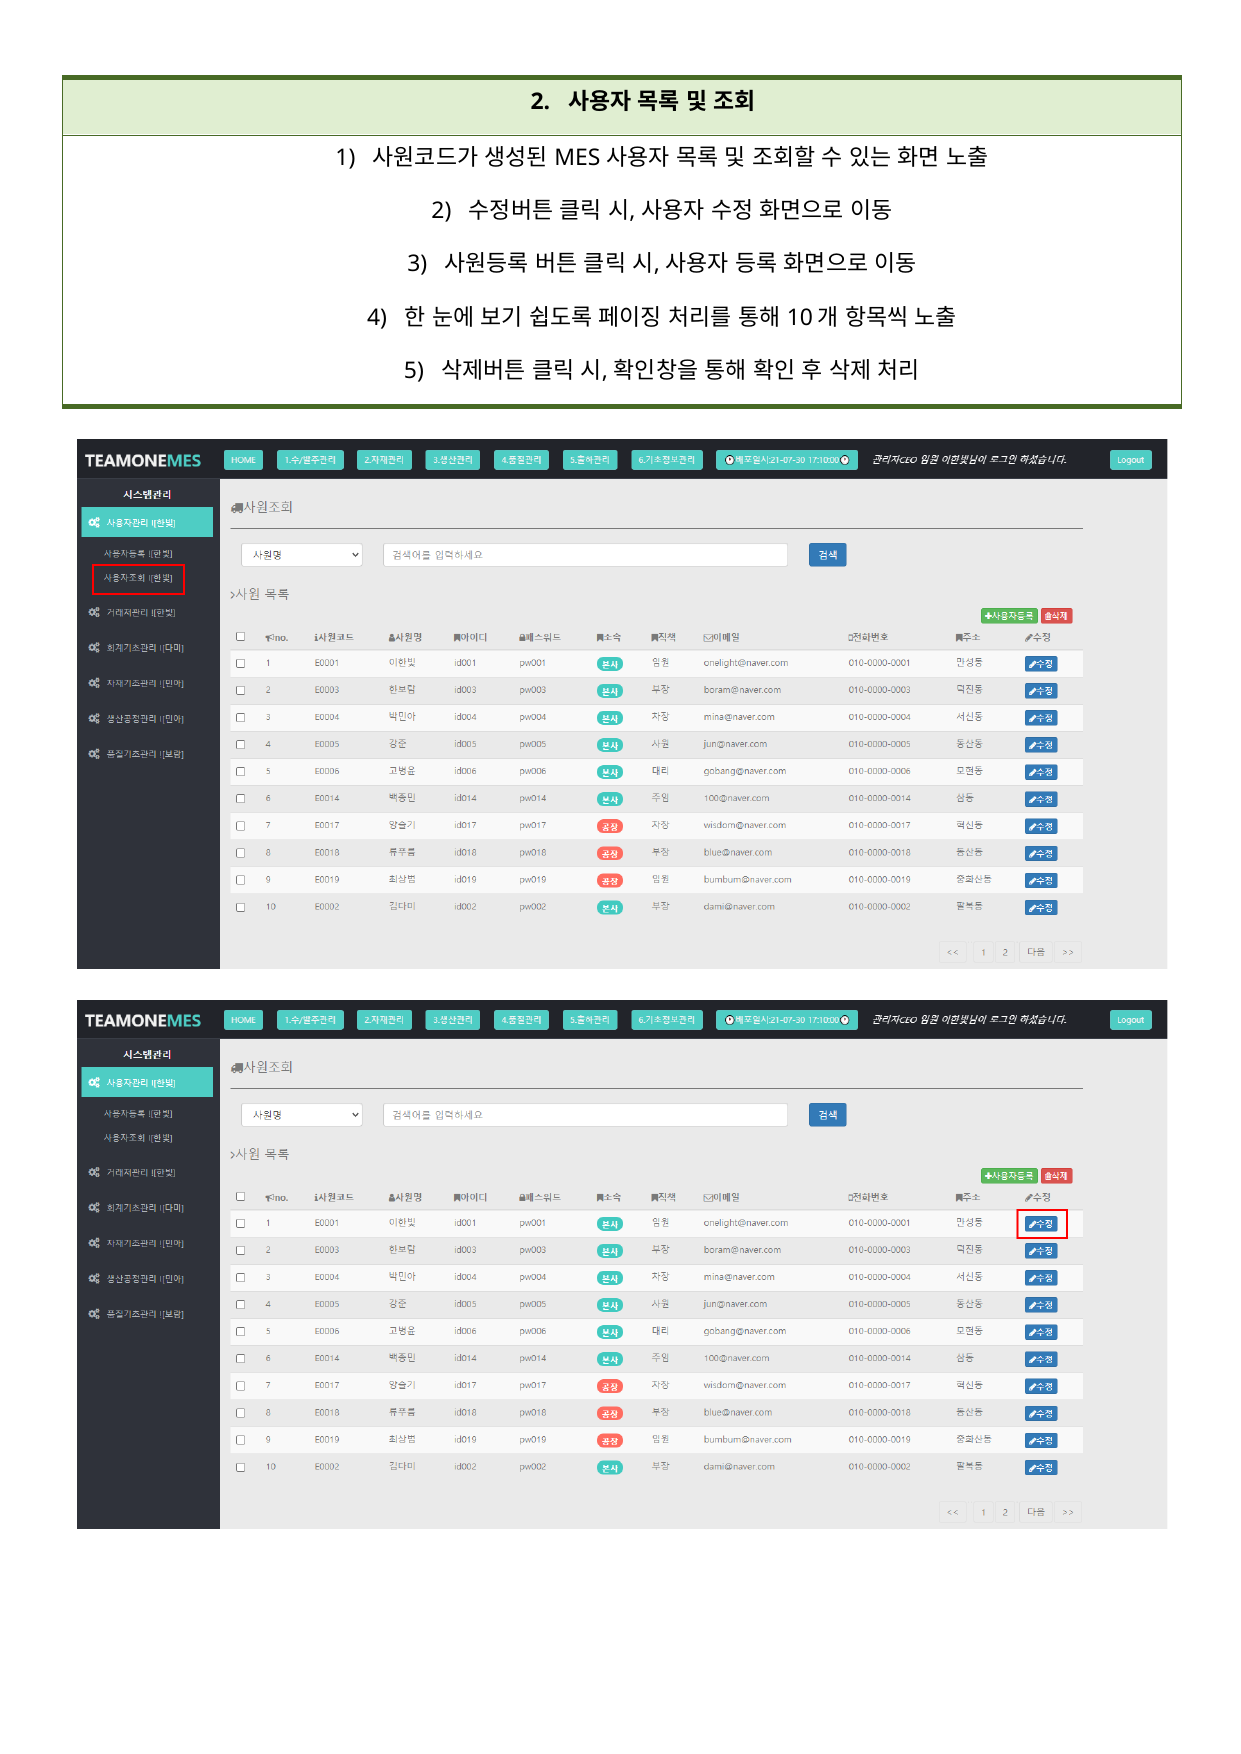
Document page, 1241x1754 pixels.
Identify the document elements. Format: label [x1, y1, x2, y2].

picture [77, 439, 1168, 969]
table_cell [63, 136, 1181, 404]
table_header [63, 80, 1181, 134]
picture [77, 1000, 1168, 1529]
